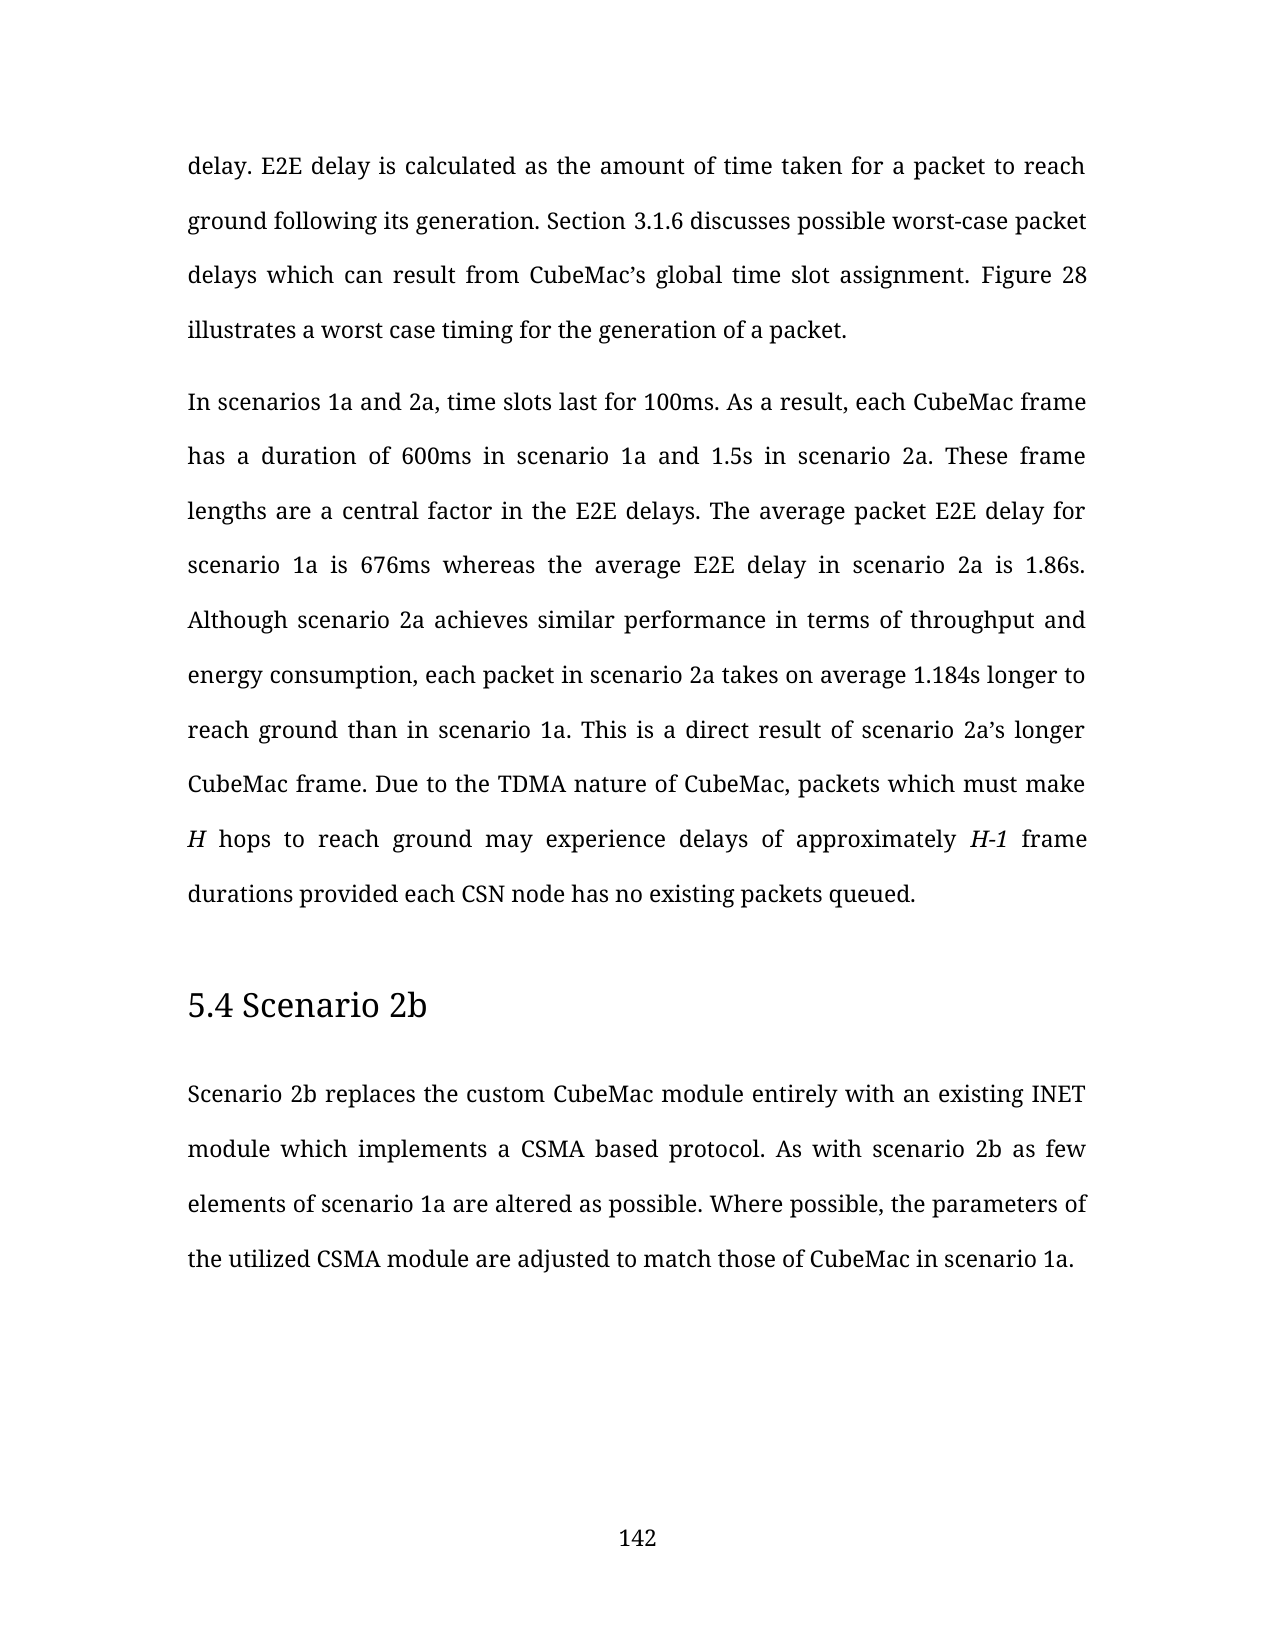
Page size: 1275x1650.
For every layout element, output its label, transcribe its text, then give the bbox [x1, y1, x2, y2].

text Scenario 2b replaces the custom CubeMac module entirely with an existing INET module which implements a CSMA based protocol. As with scenario 2b as few elements of scenario 1a are altered as possible. Where possible, the parameters of the utilized CSMA module are adjusted to match those of CubeMac in scenario 1a. [187, 1078, 1087, 1274]
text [187, 150, 1087, 345]
text In scenarios 1a and 2a, time slots last for 100ms. As a result, each CubeMac frame has a duration of 600ms in scenario 1a and 1.5s in scenario 2a. These frame lengths are a central factor in the E2E delays. The average packet E2E delay for scenario 1a is 676ms whereas the average E2E delay in scenario 2a is 1.86s. Although scenario 2a achieves similar performance in terms of throughput and energy consumption, each packet in scenario 2a takes on average 1.184s longer to reach ground than in scenario 1a. This is a direct result of scenario 2a’s longer CubeMac frame. Due to the TDMA nature of CubeMac, packets which must make H hops to reach ground may experience delays of approximately H-1 frame durations provided each CSN node has no existing packets queued. [187, 385, 1087, 909]
subtitle Scenario 2b [187, 982, 1087, 1028]
